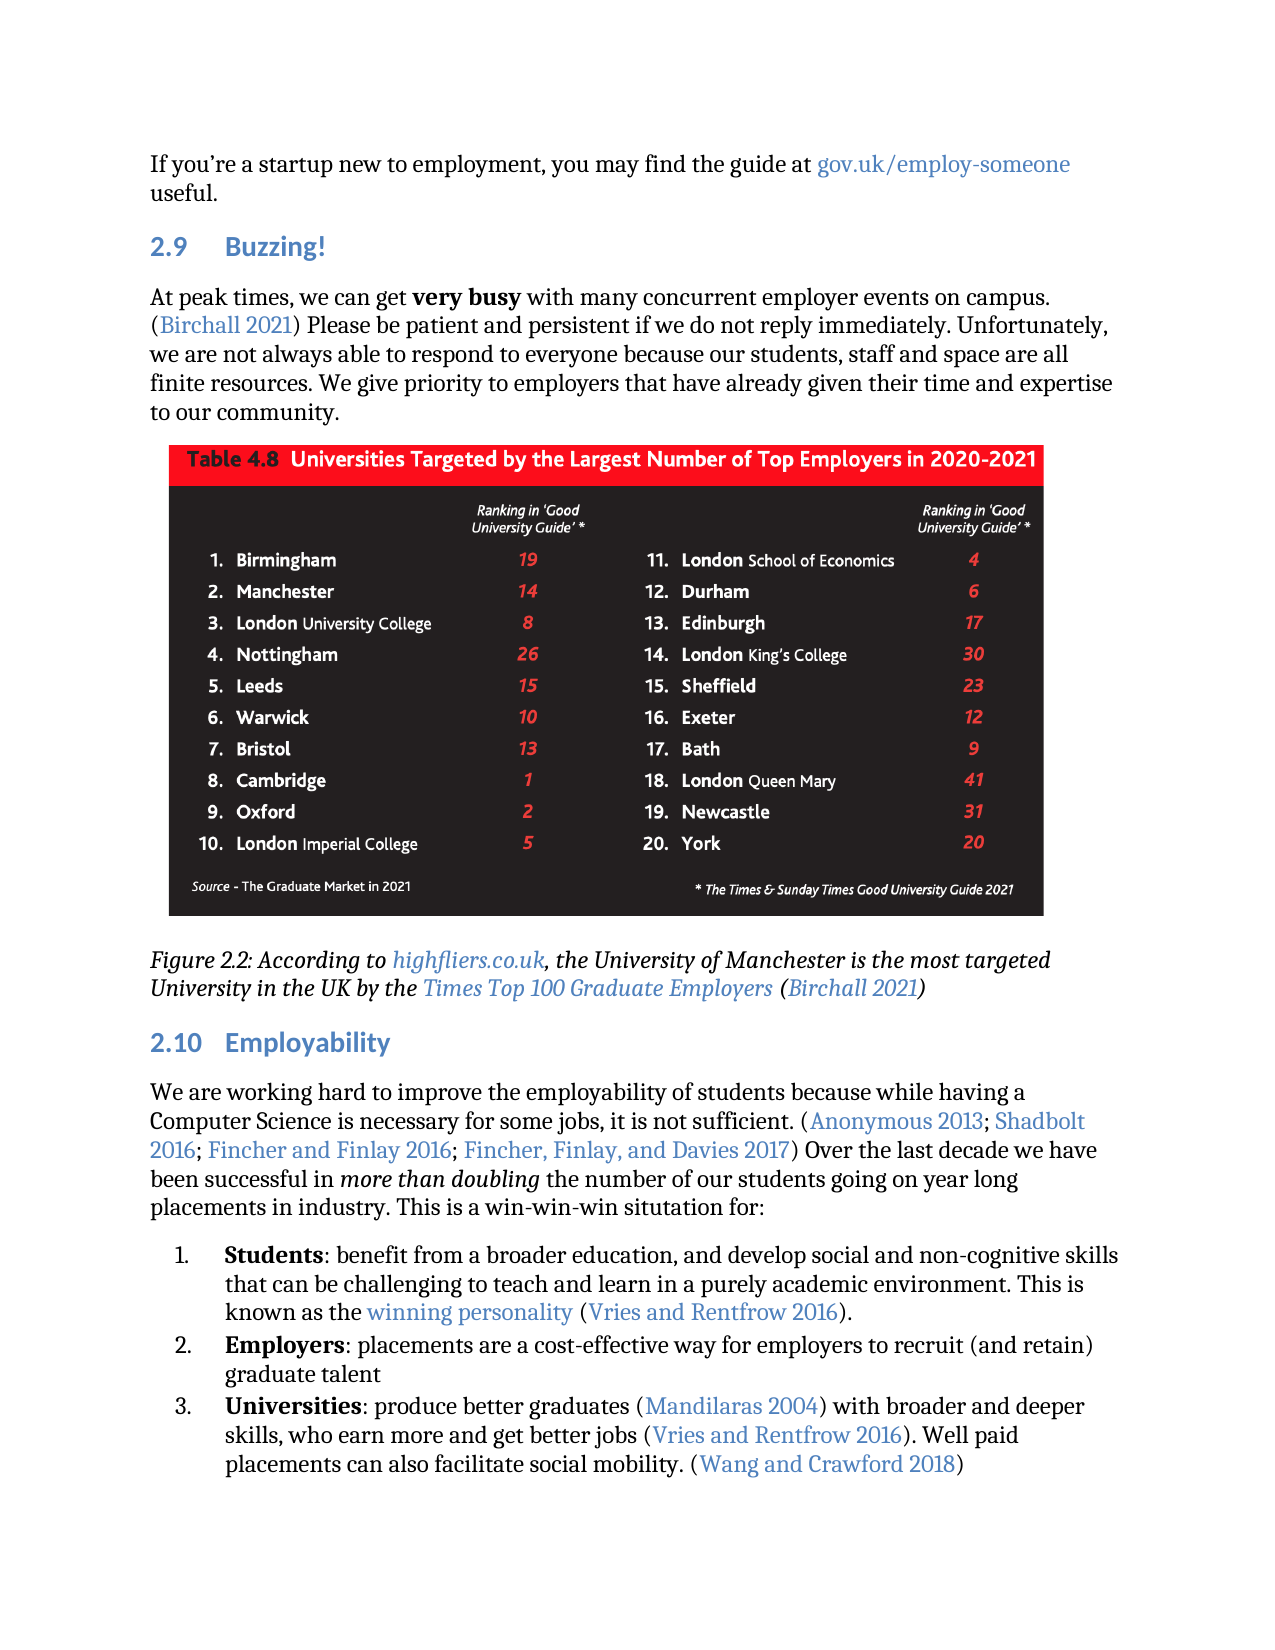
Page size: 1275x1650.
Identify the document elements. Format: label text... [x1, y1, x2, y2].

list Students: benefit from a broader education, and develop social and non-cognitive skills that can be challenging to teach and learn in a purely academic environment. This is known as the winning personality (Vries and Rentfrow 2016). [175, 1241, 1125, 1327]
list Universities: produce better graduates (Mandilaras 2004) with broader and deeper skills, who earn more and get better jobs (Vries and Rentfrow 2016). Well paid placements can also facilitate social mobility. (Wang and Crawford 2018) [175, 1392, 1125, 1478]
picture [168, 445, 1044, 925]
subtitle 2.10 Employability [150, 1024, 1125, 1059]
text At peak times, we can get very busy with many concurrent employer events on campus. (Birchall 2021) Please be patient and persistent if we do not reply immediately. Unfortunately, we are not always able to respond to everyone because our students, staff and space are all finite resources. We give priority to employers that have already given their time and expertise to our community. [150, 283, 1125, 426]
list Employers: placements are a cost-effective way for employers to recruit (and retain) graduate talent [175, 1331, 1125, 1388]
text Figure 2.2: According to highfliers.co.uk, the University of Manchester is the most targeted University in the UK by the Times Top 100 Graduate Employers (Birchall 2021) [150, 946, 1125, 1003]
text We are working hard to improve the employability of students because while having a Computer Science is necessary for some jobs, it is not sufficient. (Anonymous 2013; Shadbolt 2016; Fincher and Finlay 2016; Fincher, Finlay, and Davies 2017) Over the last decade we have been successful in more than doubling the number of our students going on year long placements in industry. This is a win-win-win situtation for: [150, 1078, 1125, 1222]
subtitle 2.9 Buzzing! [150, 228, 1125, 264]
text If you’re a startup new to employment, you may find the guide at gov.uk/employ-someone useful. [150, 150, 1125, 207]
